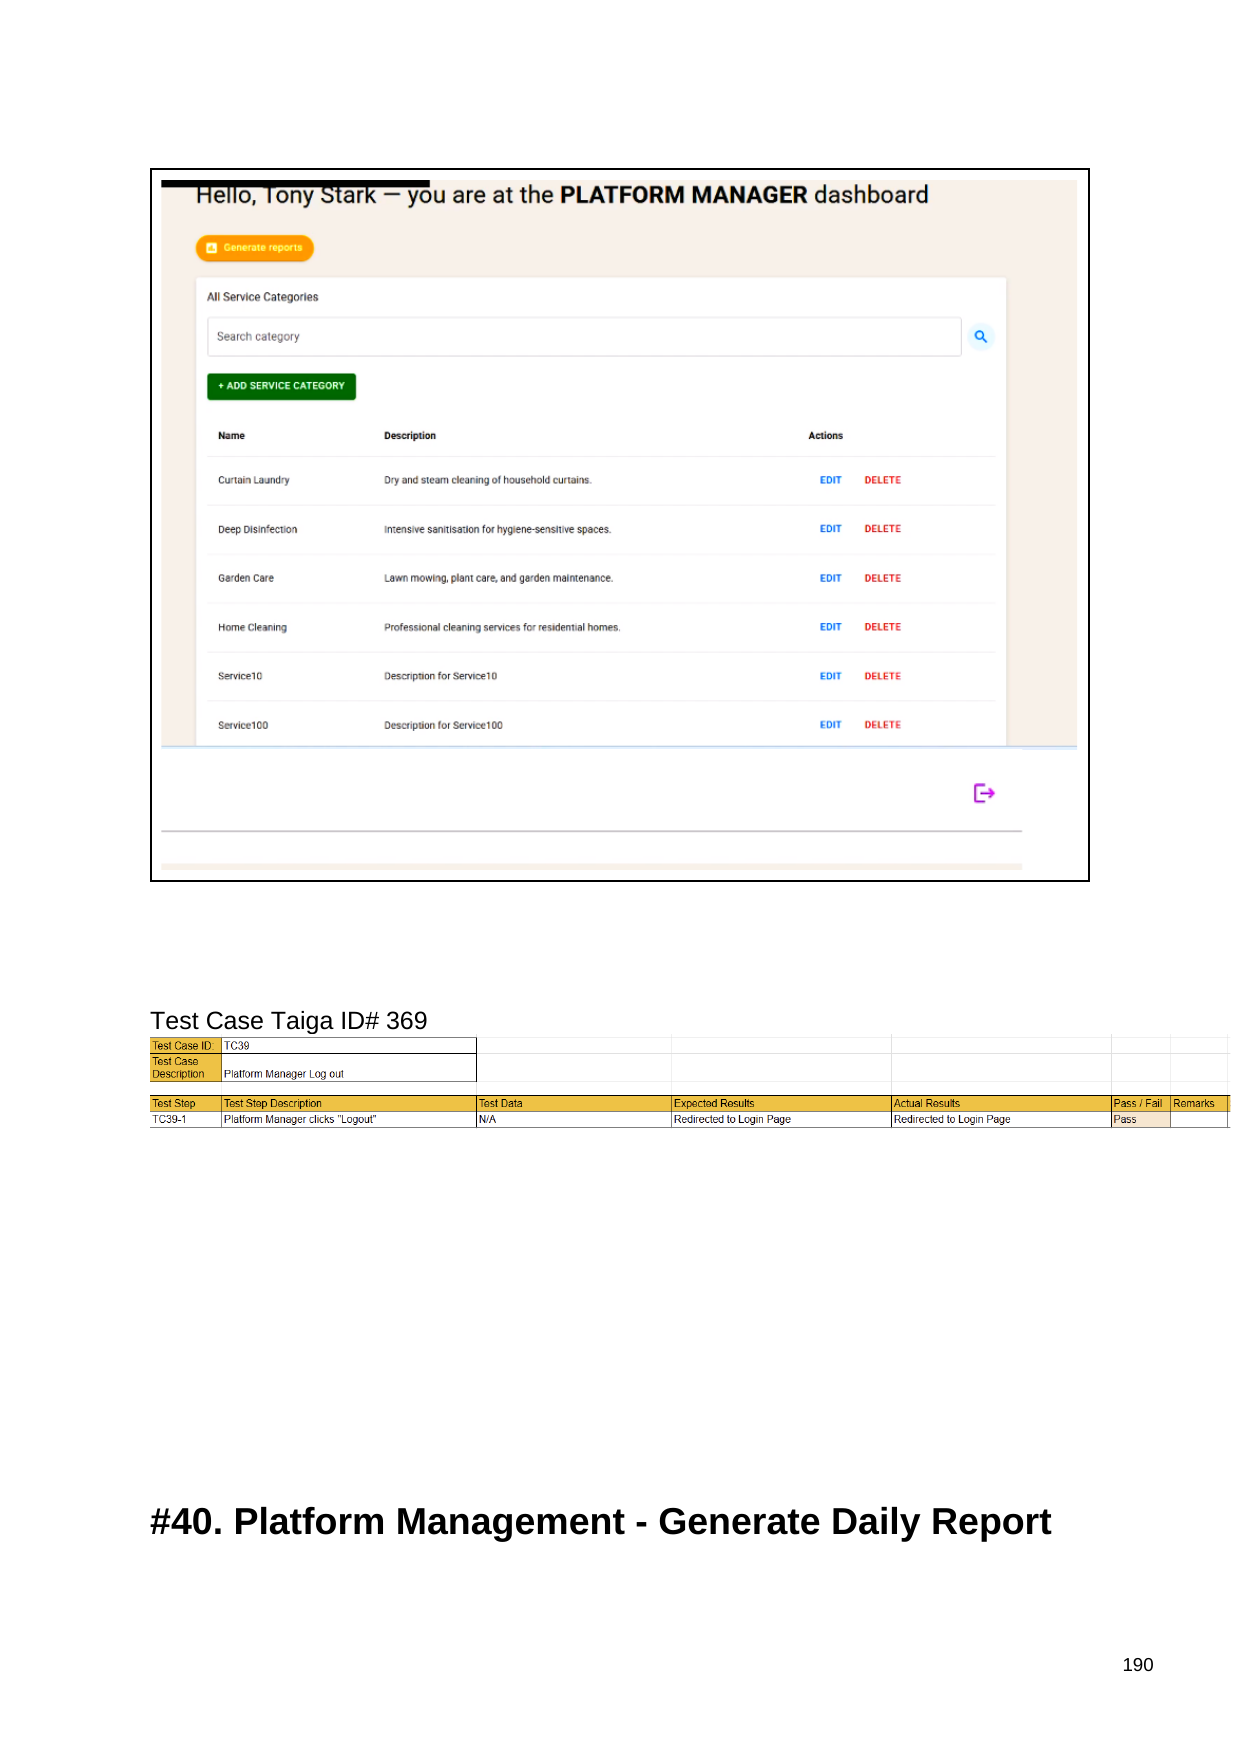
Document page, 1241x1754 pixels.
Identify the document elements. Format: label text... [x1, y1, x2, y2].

table_cell [152, 170, 1088, 880]
picture [161, 180, 1078, 870]
picture [150, 1034, 1231, 1129]
subtitle #40. Platform Management - Generate Daily Report [150, 1499, 1153, 1542]
text Test Case Taiga ID# 369 [150, 1006, 1153, 1034]
